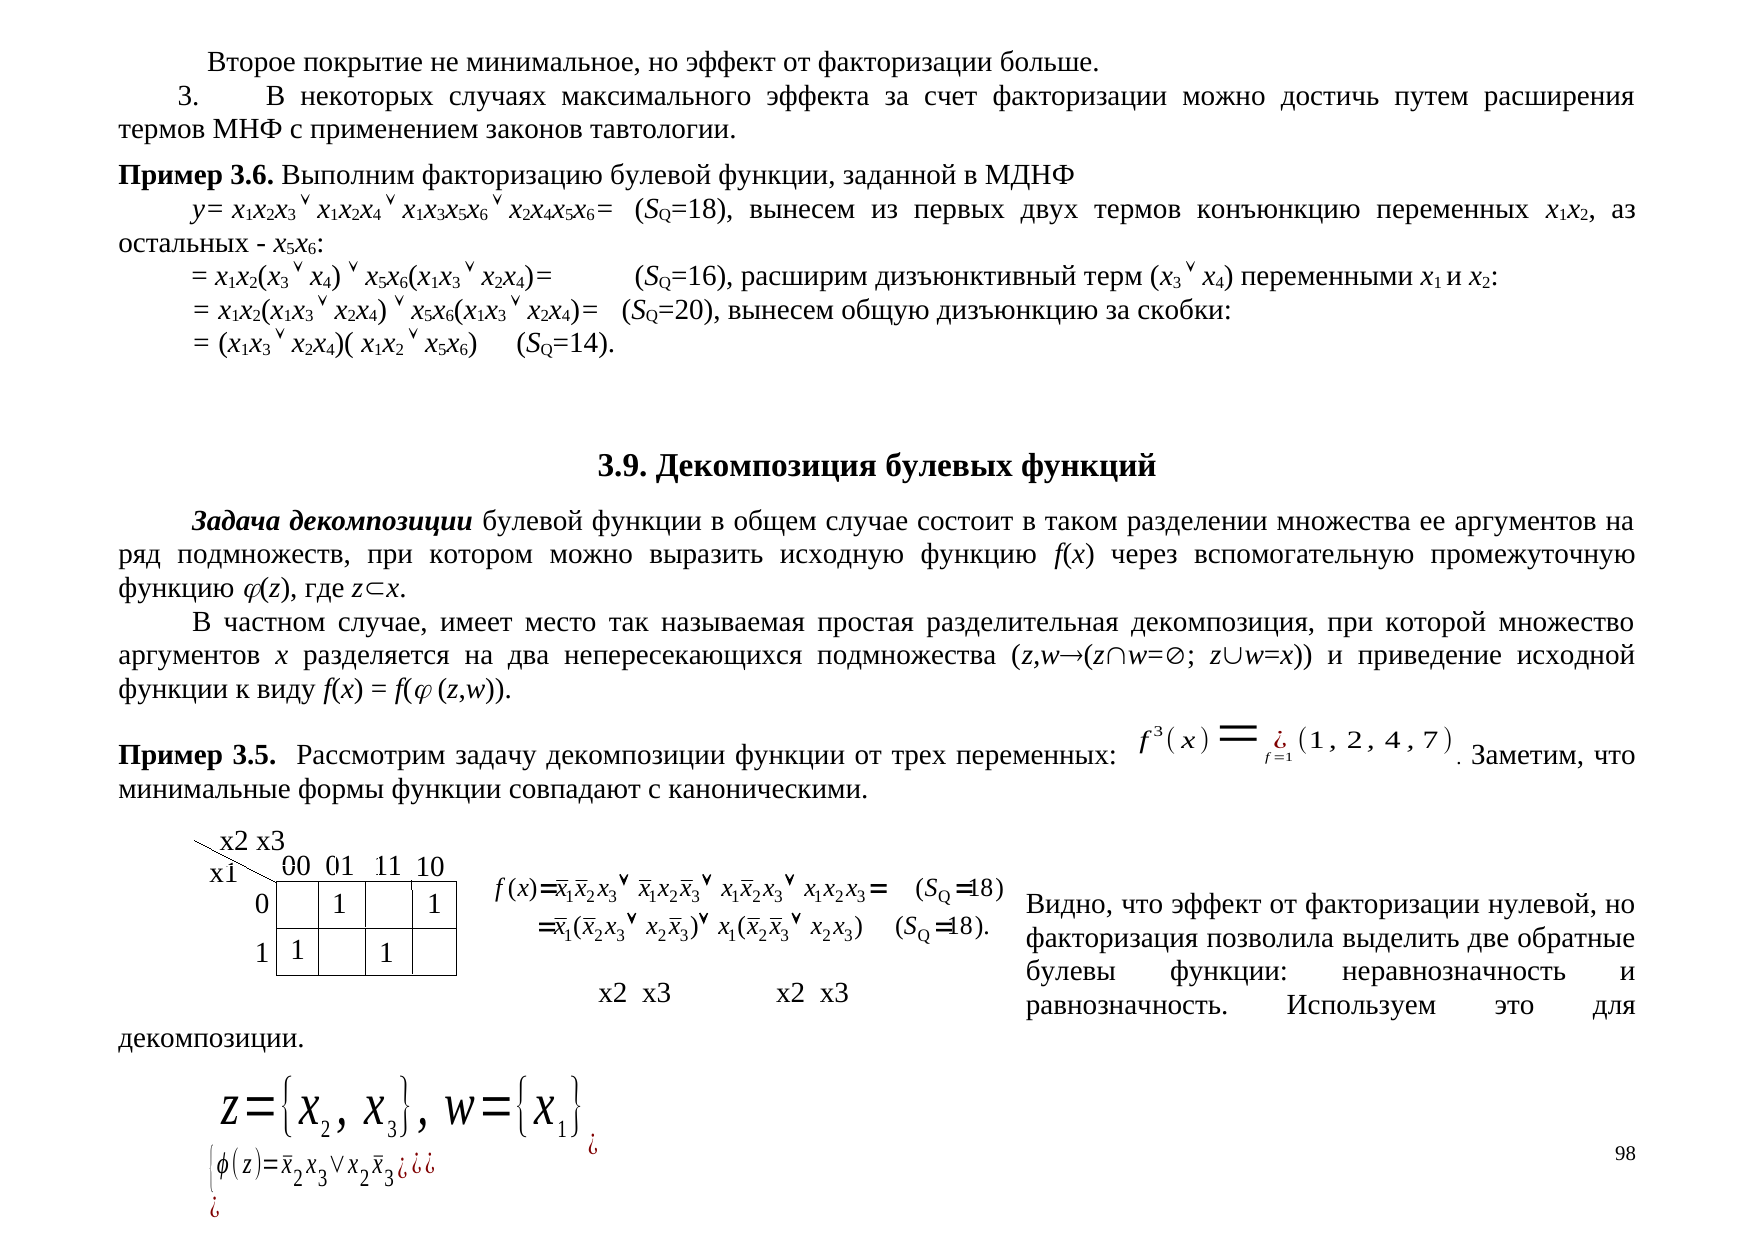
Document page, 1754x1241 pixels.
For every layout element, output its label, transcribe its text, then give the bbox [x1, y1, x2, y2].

text Второе покрытие не минимальное, но эффект от факторизации больше. [118, 44, 1636, 78]
text = x1x2(x1x3 x2x4) x5x6(x1x3 x2x4)= (SQ=20), вынесем общую дизъюнкцию за скобки: [118, 292, 1636, 326]
text Видно, что эффект от факторизации нулевой, но факторизация позволила выделить две обратные булевы функции: неравнозначность и равнозначность. Используем это для декомпозиции. [118, 886, 1636, 1054]
text Пример 3.5. Рассмотрим задачу декомпозиции функции от трех переменных: . Заметим, что минимальные формы функции совпадают с каноническими. [118, 704, 1636, 804]
text = (x1x3 x2x4)( x1x2 x5x6) (SQ=14). [118, 326, 1636, 359]
text Задача декомпозиции булевой функции в общем случае состоит в таком разделении множества ее аргументов на ряд подмножеств, при котором можно выразить исходную функцию f(x) через вспомогательную промежуточную функцию (z), где zx. [118, 503, 1636, 604]
text y= x1x2x3 x1x2x4 x1x3x5x6 x2x4x5x6= (SQ=18), вынесем из первых двух термов конъюнкцию переменных x1x2, аз остальных - x5x6: [118, 191, 1636, 258]
text Пример 3.6. Выполним факторизацию булевой функции, заданной в МДНФ [118, 157, 1636, 191]
list В некоторых случаях максимального эффекта за счет факторизации можно достичь путем расширения термов МНФ с применением законов тавтологии. [118, 78, 1636, 145]
text 3.9. Декомпозиция булевых функций [118, 445, 1636, 484]
text = x1x2(x3 x4) x5x6(x1x3 x2x4)= (SQ=16), расширим дизъюнктивный терм (x3 x4) переменными x1 и x2: [118, 258, 1636, 292]
text В частном случае, имеет место так называемая простая разделительная декомпозиция, при которой множество аргументов x разделяется на два непересекающихся подмножества (z,w(zw=; zw=x)) и приведение исходной функции к виду f(x) = f( (z,w)). [118, 604, 1636, 704]
